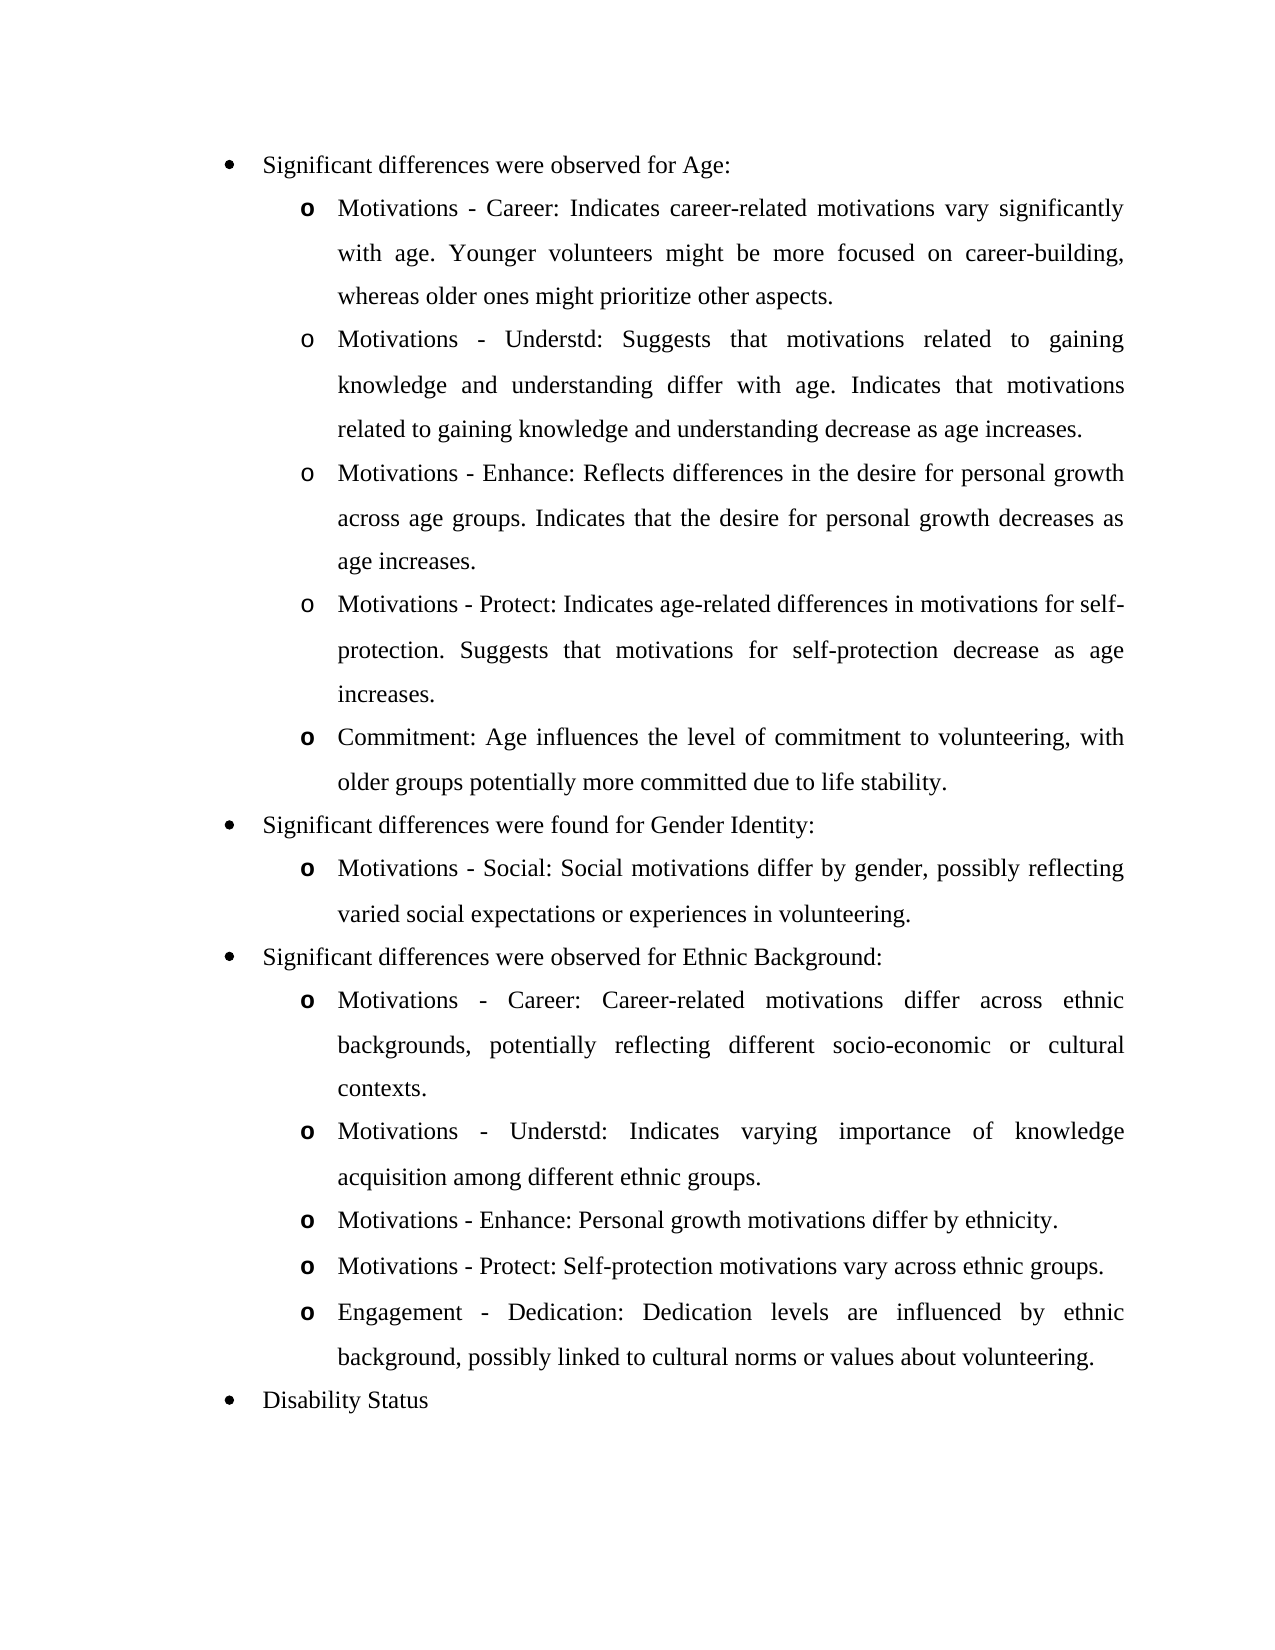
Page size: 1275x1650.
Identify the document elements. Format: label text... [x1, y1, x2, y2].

list Motivations - Career: Indicates career-related motivations vary significantly with age. Younger volunteers might be more focused on career-building, whereas older ones might prioritize other aspects. [300, 193, 1125, 310]
list Engagement - Dedication: Dedication levels are influenced by ethnic background, possibly linked to cultural norms or values about volunteering. [300, 1297, 1125, 1371]
list Motivations - Enhance: Reflects differences in the desire for personal growth across age groups. Indicates that the desire for personal growth decreases as age increases. [300, 458, 1125, 575]
list Motivations - Social: Social motivations differ by gender, possibly reflecting varied social expectations or experiences in volunteering. [300, 853, 1125, 927]
list Significant differences were observed for Ethnic Background: [225, 942, 1125, 971]
list Disability Status [225, 1386, 1125, 1414]
list Significant differences were found for Gender Identity: [225, 810, 1125, 839]
list Significant differences were observed for Age: [225, 150, 1125, 179]
list Motivations - Career: Career-related motivations differ across ethnic backgrounds, potentially reflecting different socio-economic or cultural contexts. [300, 985, 1125, 1102]
list Motivations - Understd: Indicates varying importance of knowledge acquisition among different ethnic groups. [300, 1116, 1125, 1190]
list Motivations - Enhance: Personal growth motivations differ by ethnicity. [300, 1205, 1125, 1236]
list Motivations - Protect: Indicates age-related differences in motivations for self-protection. Suggests that motivations for self-protection decrease as age increases. [300, 589, 1125, 708]
list Motivations - Protect: Self-protection motivations vary across ethnic groups. [300, 1251, 1125, 1282]
list Commitment: Age influences the level of commitment to volunteering, with older groups potentially more committed due to life stability. [300, 722, 1125, 796]
list Motivations - Understd: Suggests that motivations related to gaining knowledge and understanding differ with age. Indicates that motivations related to gaining knowledge and understanding decrease as age increases. [300, 324, 1125, 443]
